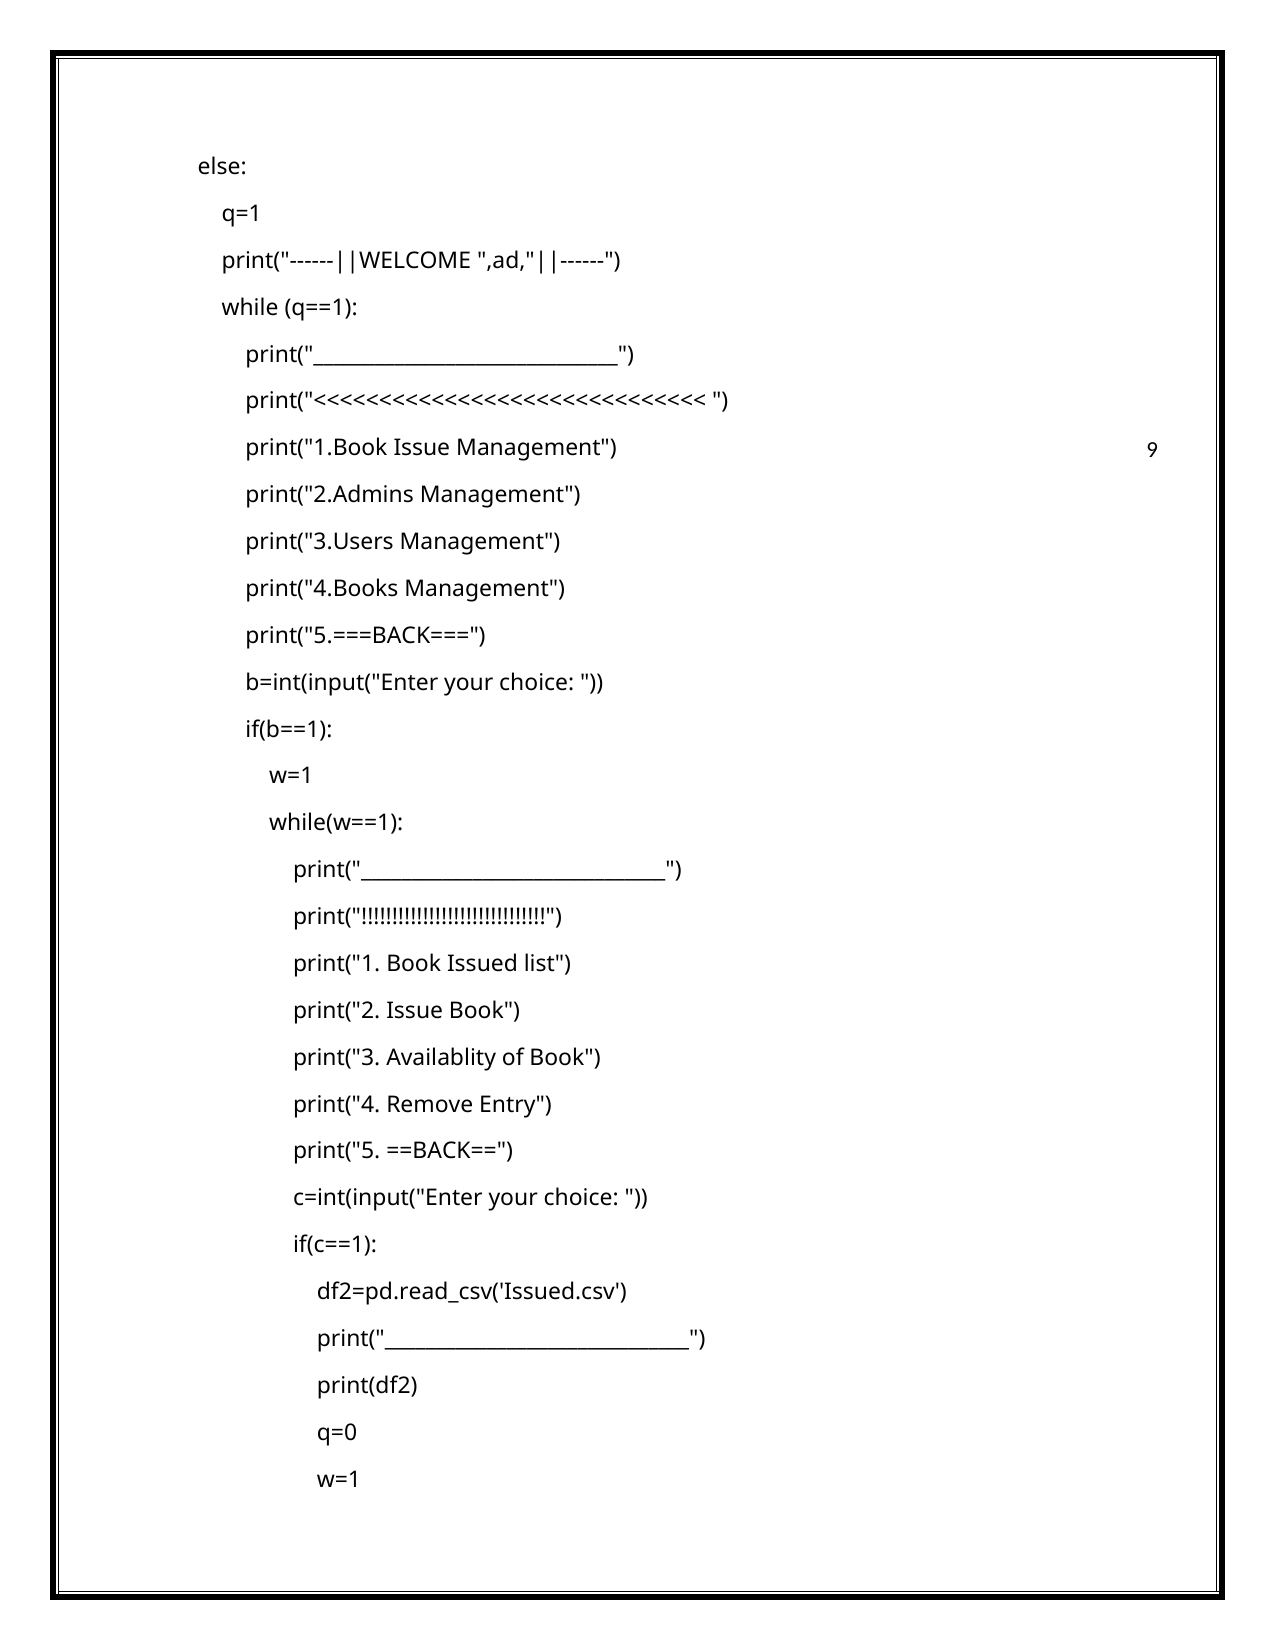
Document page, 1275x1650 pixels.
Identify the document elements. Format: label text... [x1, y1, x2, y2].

text print("4. Remove Entry") [150, 1087, 1125, 1119]
text print("<<<<<<<<<<<<<<<<<<<<<<<<<<<<<< ") [150, 384, 1125, 416]
text print("4.Books Management") [150, 572, 1125, 603]
text print("2. Issue Book") [150, 994, 1125, 1025]
text w=1 [150, 1462, 1125, 1494]
text print("!!!!!!!!!!!!!!!!!!!!!!!!!!!!!!") [150, 900, 1125, 931]
text q=1 [150, 197, 1125, 228]
text c=int(input("Enter your choice: ")) [150, 1181, 1125, 1212]
text print("3. Availablity of Book") [150, 1041, 1125, 1072]
text df2=pd.read_csv('Issued.csv') [150, 1275, 1125, 1306]
text print("______________________________") [150, 853, 1125, 884]
text print(df2) [150, 1369, 1125, 1400]
text q=0 [150, 1416, 1125, 1447]
text print("5. ==BACK==") [150, 1134, 1125, 1166]
text print("3.Users Management") [150, 525, 1125, 556]
text while (q==1): [150, 291, 1125, 322]
text print("1.Book Issue Management") [150, 431, 1125, 462]
text w=1 [150, 759, 1125, 791]
text print("5.===BACK===") [150, 619, 1125, 650]
text print("2.Admins Management") [150, 478, 1125, 509]
text if(b==1): [150, 712, 1125, 744]
text if(c==1): [150, 1228, 1125, 1259]
text print("______________________________") [150, 337, 1125, 369]
text print("______________________________") [150, 1322, 1125, 1353]
text while(w==1): [150, 806, 1125, 837]
text print("------||WELCOME ",ad,"||------") [150, 244, 1125, 275]
text print("1. Book Issued list") [150, 947, 1125, 978]
text b=int(input("Enter your choice: ")) [150, 666, 1125, 697]
text else: [150, 150, 1125, 181]
